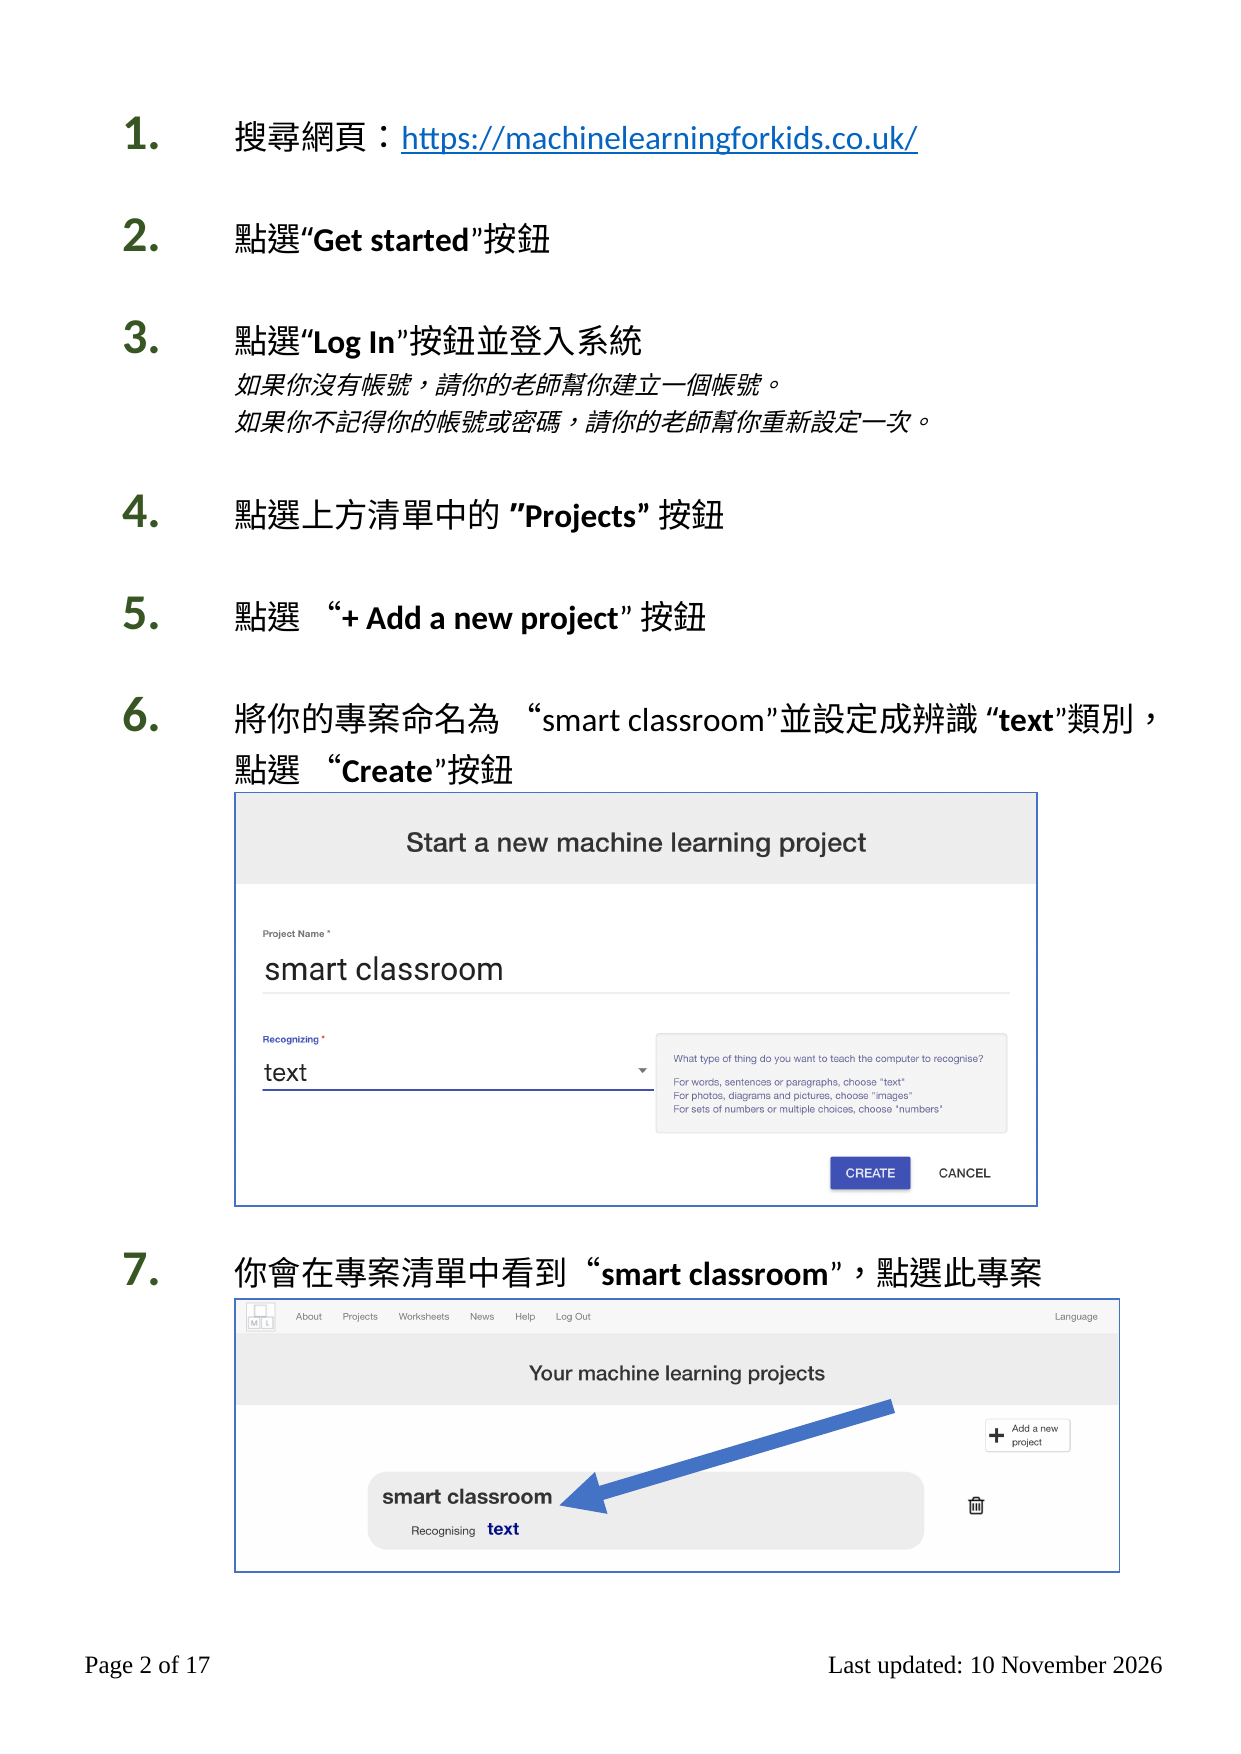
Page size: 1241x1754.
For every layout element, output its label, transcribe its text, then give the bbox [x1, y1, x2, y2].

list 點選上方清單中的 ”Projects” 按鈕 [122, 479, 1163, 540]
list 搜尋網頁：https://machinelearningforkids.co.uk/ [122, 101, 1163, 162]
list 點選“Log In”按鈕並登入系統 [122, 305, 1163, 366]
list 如果你不記得你的帳號或密碼，請你的老師幫你重新設定一次。 [234, 402, 1163, 438]
picture [236, 793, 1036, 1205]
list 你會在專案清單中看到“smart classroom”，點選此專案 [122, 1237, 1163, 1298]
list 點選 “Create”按鈕 [159, 744, 1163, 792]
list 將你的專案命名為 “smart classroom”並設定成辨識 “text”類別， [122, 683, 1163, 744]
list 點選 “+ Add a new project” 按鈕 [122, 581, 1163, 642]
picture [236, 1300, 1119, 1571]
list 點選“Get started”按鈕 [122, 203, 1163, 264]
list 如果你沒有帳號，請你的老師幫你建立一個帳號。 [234, 366, 1163, 402]
